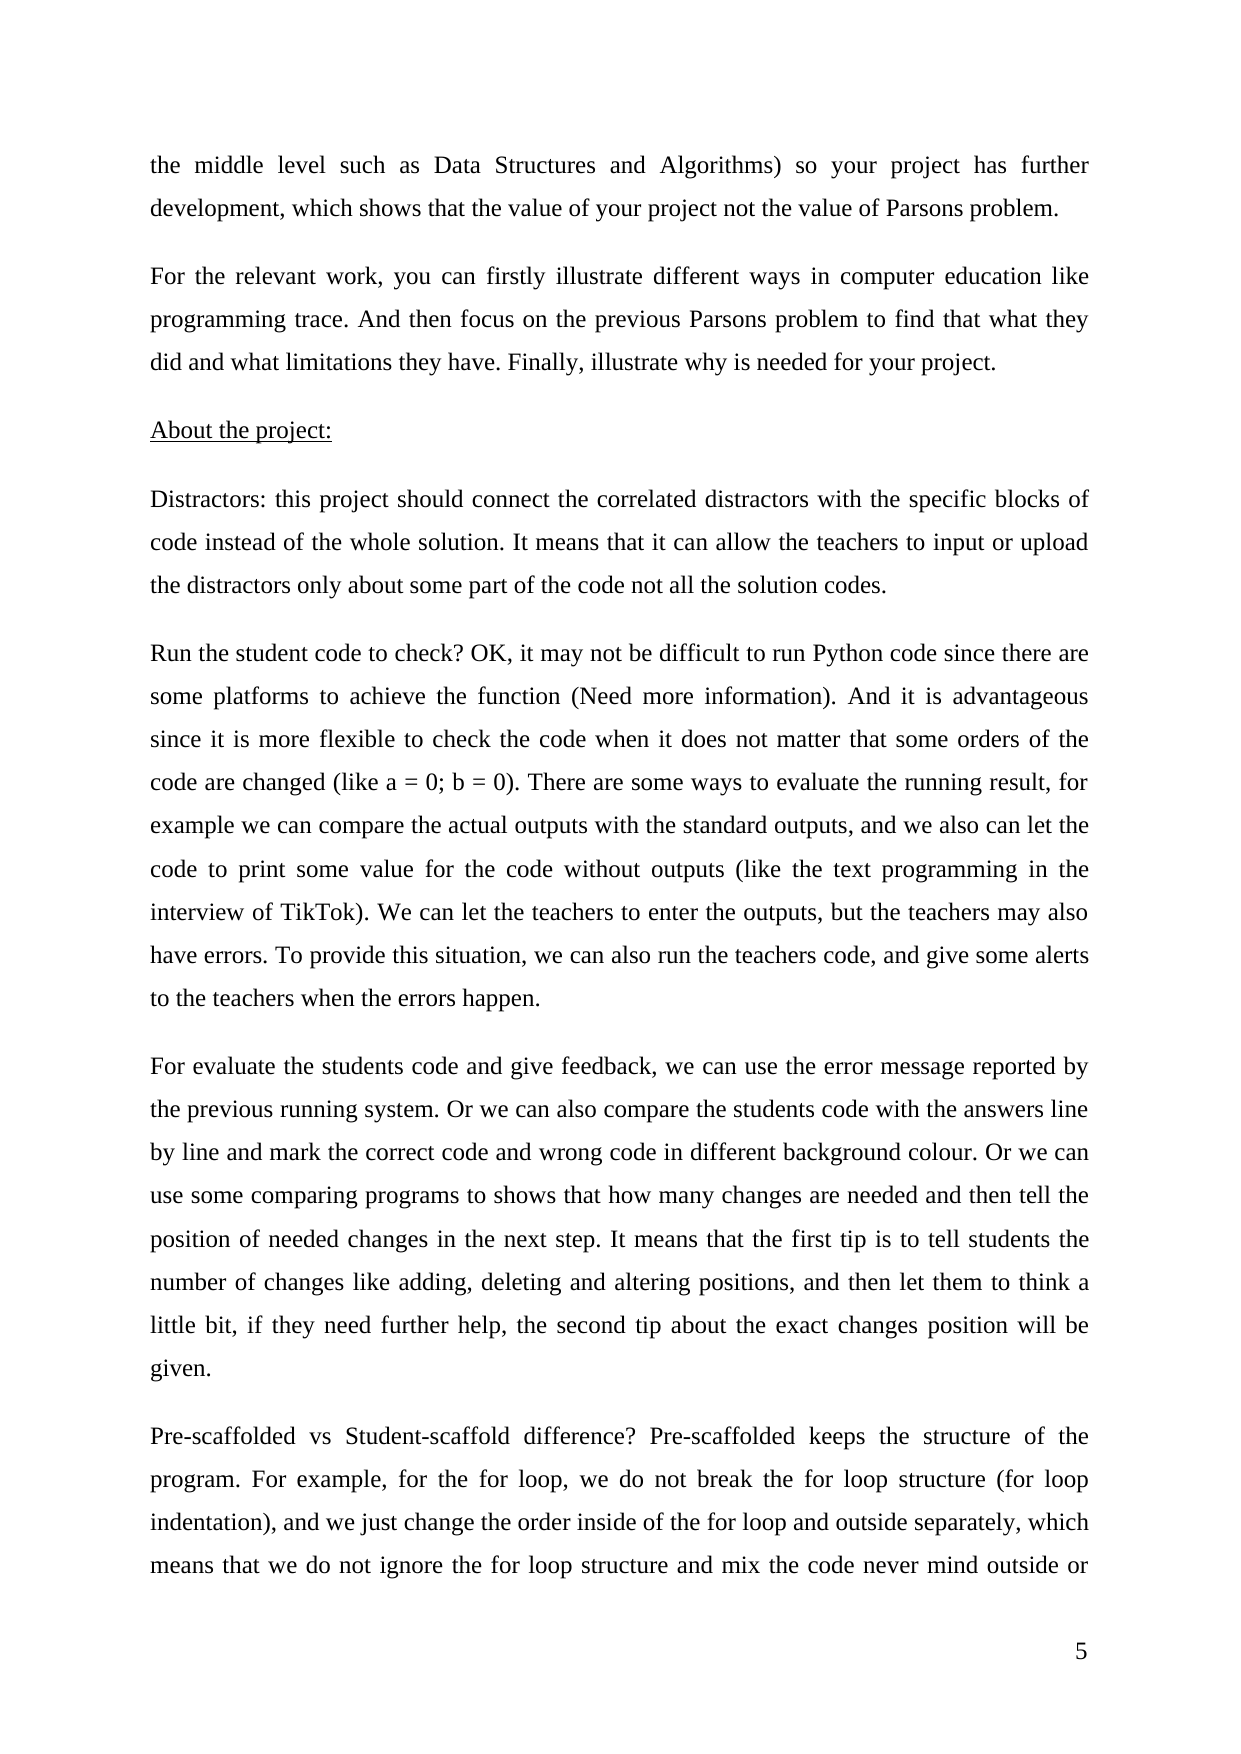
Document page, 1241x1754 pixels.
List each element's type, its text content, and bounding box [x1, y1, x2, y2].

text Distractors: this project should connect the correlated distractors with the specific blocks of code instead of the whole solution. It means that it can allow the teachers to input or upload the distractors only about some part of the code not all the solution codes. [150, 484, 1090, 599]
text About the project: [150, 416, 1090, 444]
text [150, 1421, 1090, 1579]
text Run the student code to check? OK, it may not be difficult to run Python code since there are some platforms to achieve the function (Need more information). And it is advantageous since it is more flexible to check the code when it does not matter that some orders of the code are changed (like a = 0; b = 0). There are some ways to evaluate the running result, for example we can compare the actual outputs with the standard outputs, and we also can let the code to print some value for the code without outputs (like the text programming in the interview of TikTok). We can let the teachers to enter the outputs, but the teachers may also have errors. To provide this situation, we can also run the teachers code, and give some alerts to the teachers when the errors happen. [150, 638, 1090, 1012]
text For the relevant work, you can firstly illustrate different ways in computer education like programming trace. And then focus on the previous Parsons problem to find that what they did and what limitations they have. Finally, illustrate why is needed for your project. [150, 261, 1090, 376]
text For evaluate the students code and give feedback, we can use the error message reported by the previous running system. Or we can also compare the students code with the answers line by line and mark the correct code and wrong code in different background colour. Or we can use some comparing programs to shows that how many changes are needed and then tell the position of needed changes in the next step. It means that the first tip is to tell students the number of changes like adding, deleting and altering positions, and then let them to think a little bit, if they need further help, the second tip about the exact changes position will be given. [150, 1051, 1090, 1382]
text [150, 150, 1090, 222]
